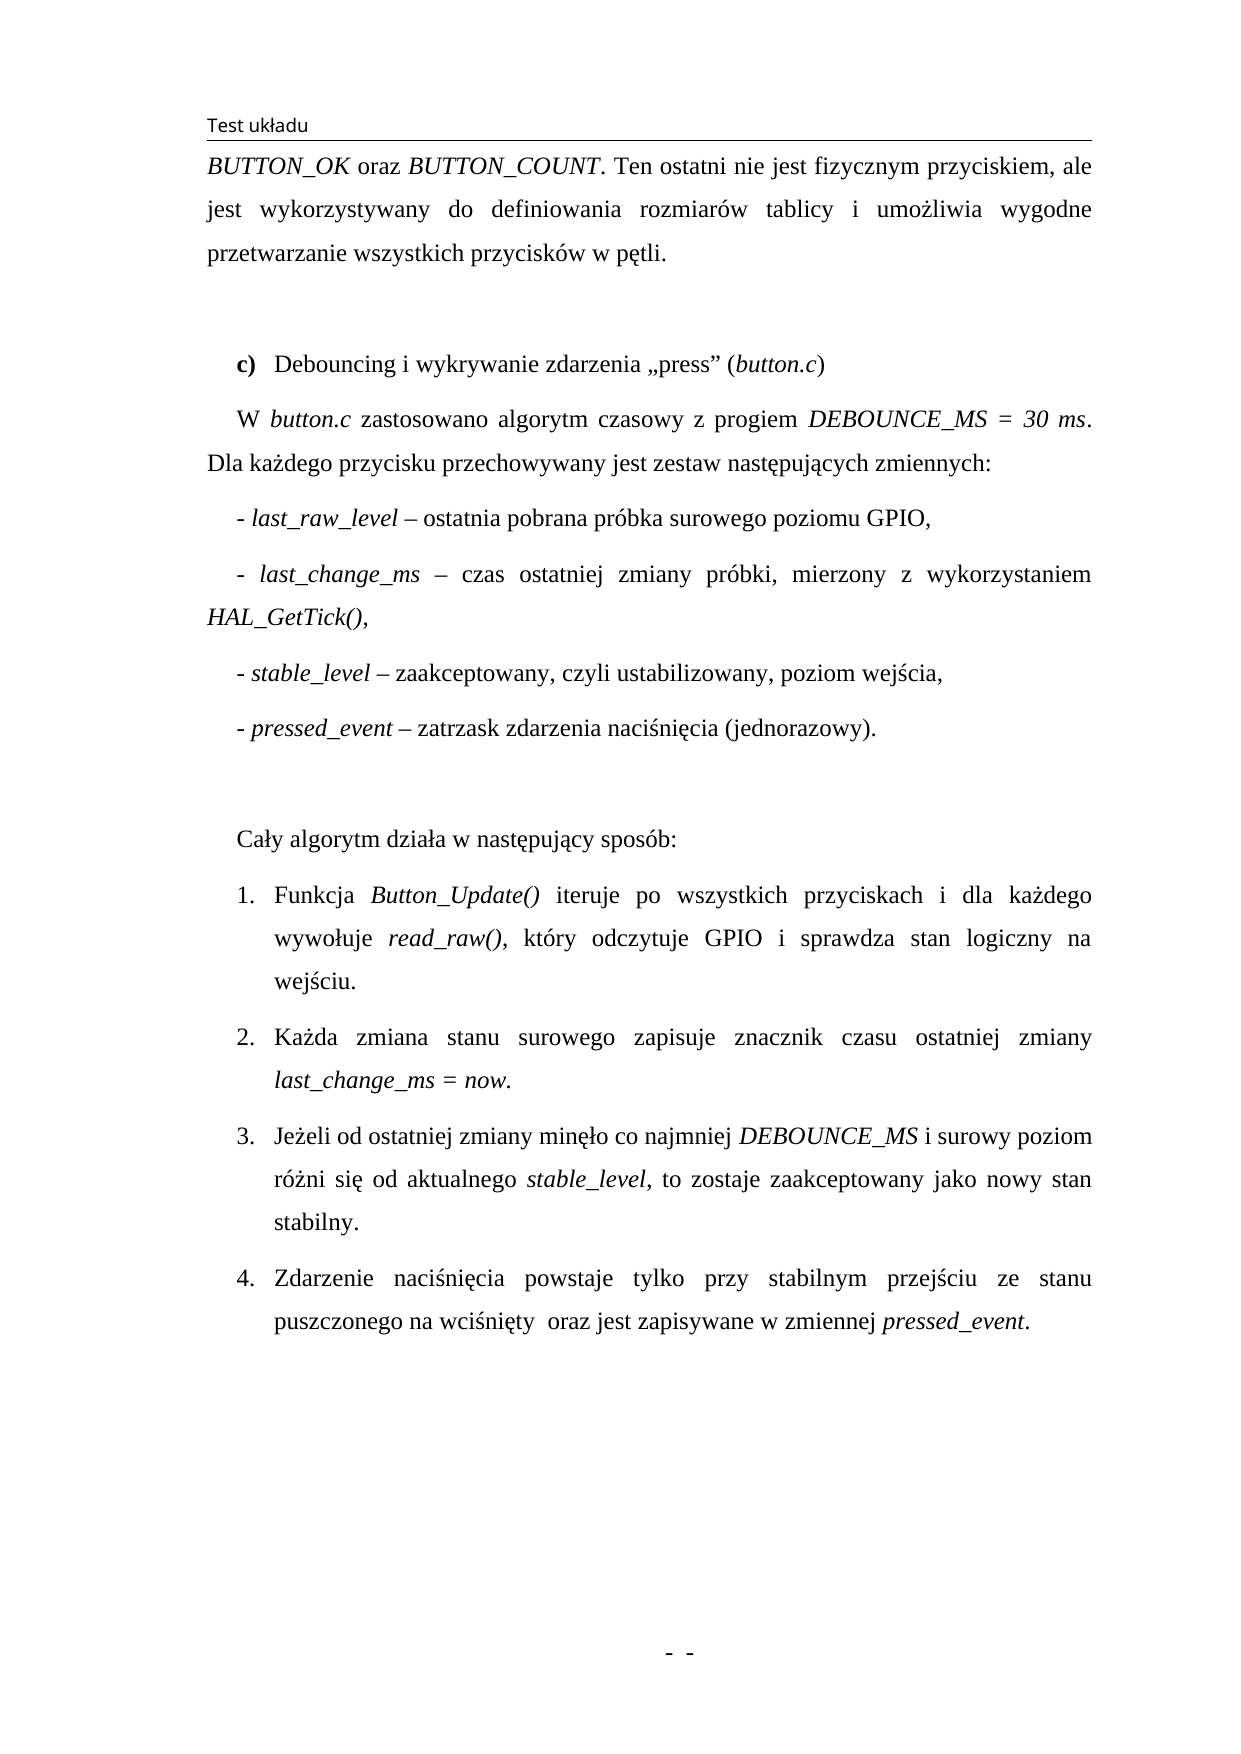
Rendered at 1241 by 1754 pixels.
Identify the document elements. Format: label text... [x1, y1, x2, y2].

text - last_change_ms – czas ostatniej zmiany próbki, mierzony z wykorzystaniem HAL_GetTick(), [207, 559, 1092, 631]
list Jeżeli od ostatniej zmiany minęło co najmniej DEBOUNCE_MS i surowy poziom różni się od aktualnego stable_level, to zostaje zaakceptowany jako nowy stan stabilny. [236, 1121, 1092, 1236]
text Cały algorytm działa w następujący sposób: [207, 824, 1092, 853]
text W button.c zastosowano algorytm czasowy z progiem DEBOUNCE_MS = 30 ms. Dla każdego przycisku przechowywany jest zestaw następujących zmiennych: [207, 404, 1092, 476]
list Funkcja Button_Update() iteruje po wszystkich przyciskach i dla każdego wywołuje read_raw(), który odczytuje GPIO i sprawdza stan logiczny na wejściu. [236, 880, 1092, 995]
list Zdarzenie naciśnięcia powstaje tylko przy stabilnym przejściu ze stanu puszczonego na wciśnięty oraz jest zapisywane w zmiennej pressed_event. [236, 1263, 1092, 1334]
text - pressed_event – zatrzask zdarzenia naciśnięcia (jednorazowy). [207, 713, 1092, 742]
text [207, 151, 1092, 266]
list Debouncing i wykrywanie zdarzenia „press” (button.c) [236, 349, 1092, 378]
text - last_raw_level – ostatnia pobrana próbka surowego poziomu GPIO, [207, 503, 1092, 532]
text - stable_level – zaakceptowany, czyli ustabilizowany, poziom wejścia, [207, 658, 1092, 686]
list Każda zmiana stanu surowego zapisuje znacznik czasu ostatniej zmiany last_change_ms = now. [236, 1022, 1092, 1094]
